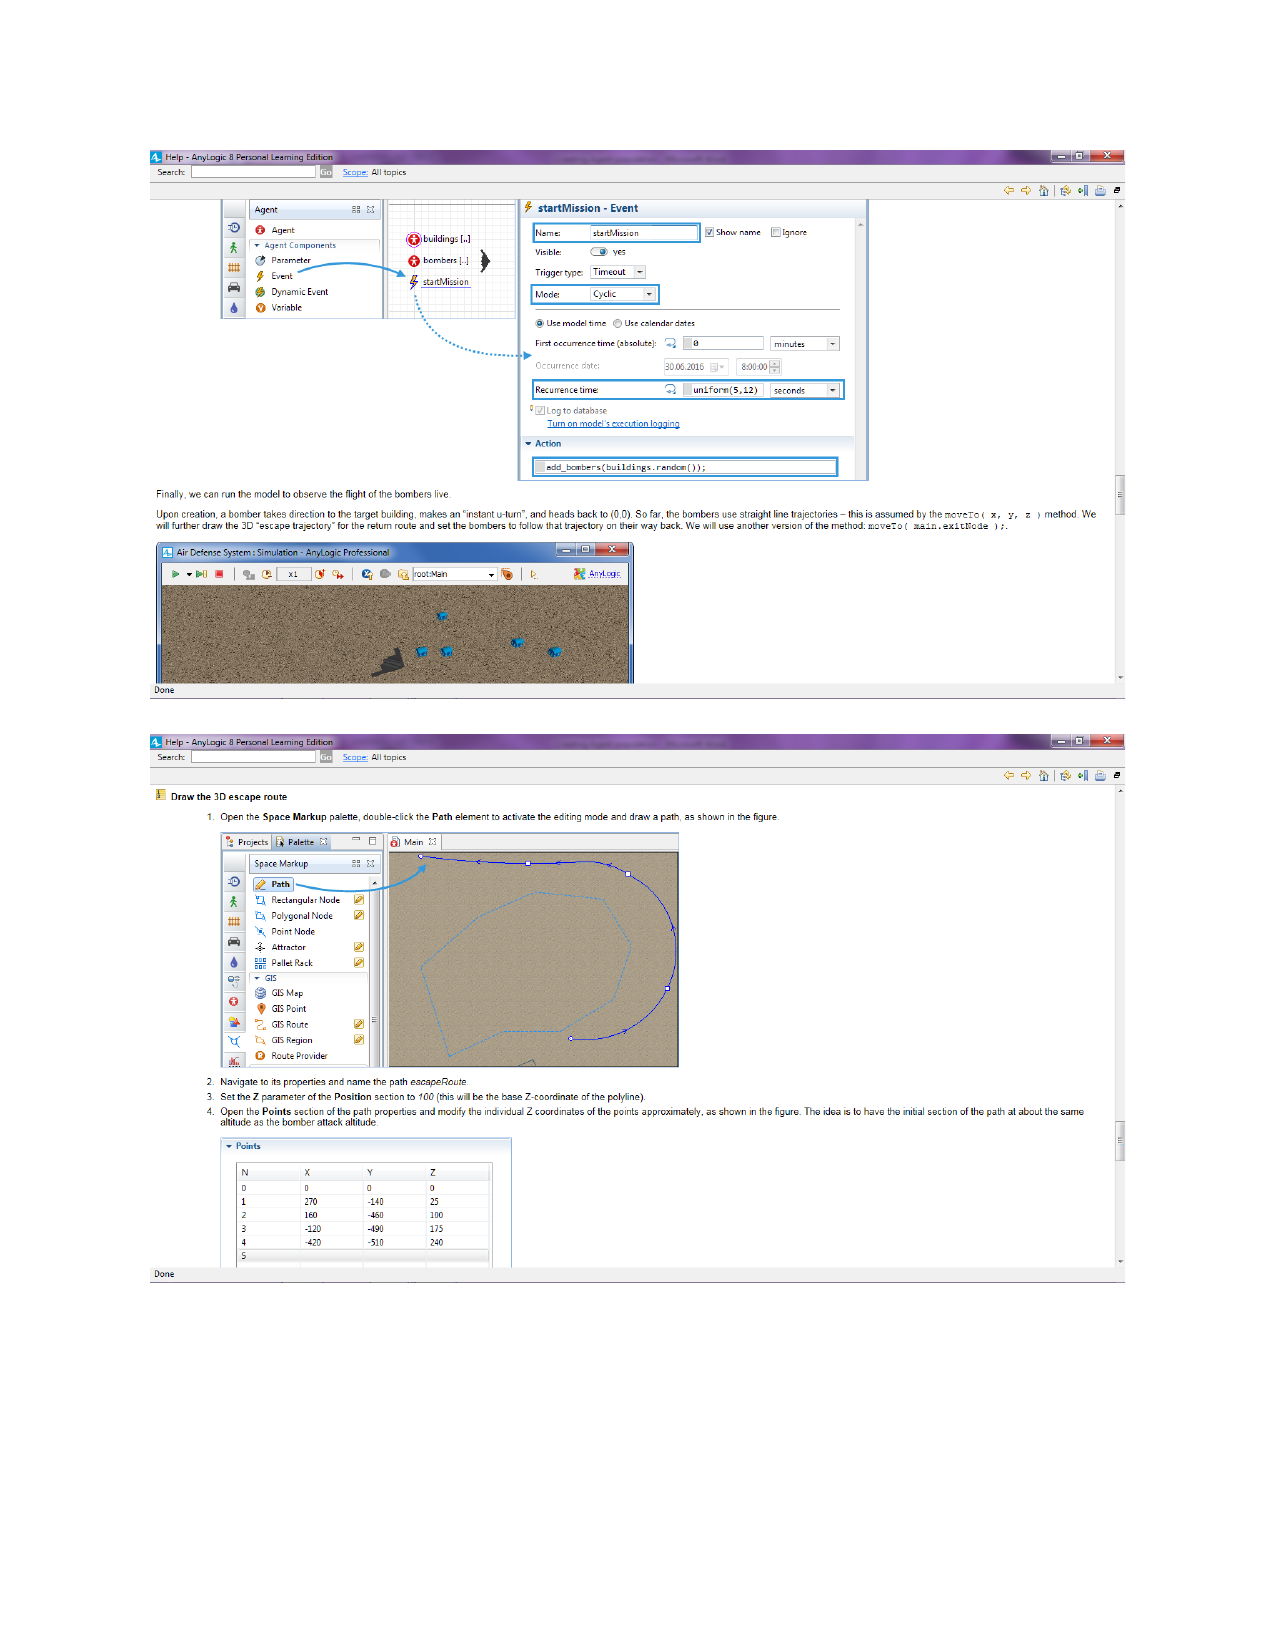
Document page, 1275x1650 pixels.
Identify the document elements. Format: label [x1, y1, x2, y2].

picture [150, 150, 1125, 699]
picture [150, 734, 1125, 1283]
